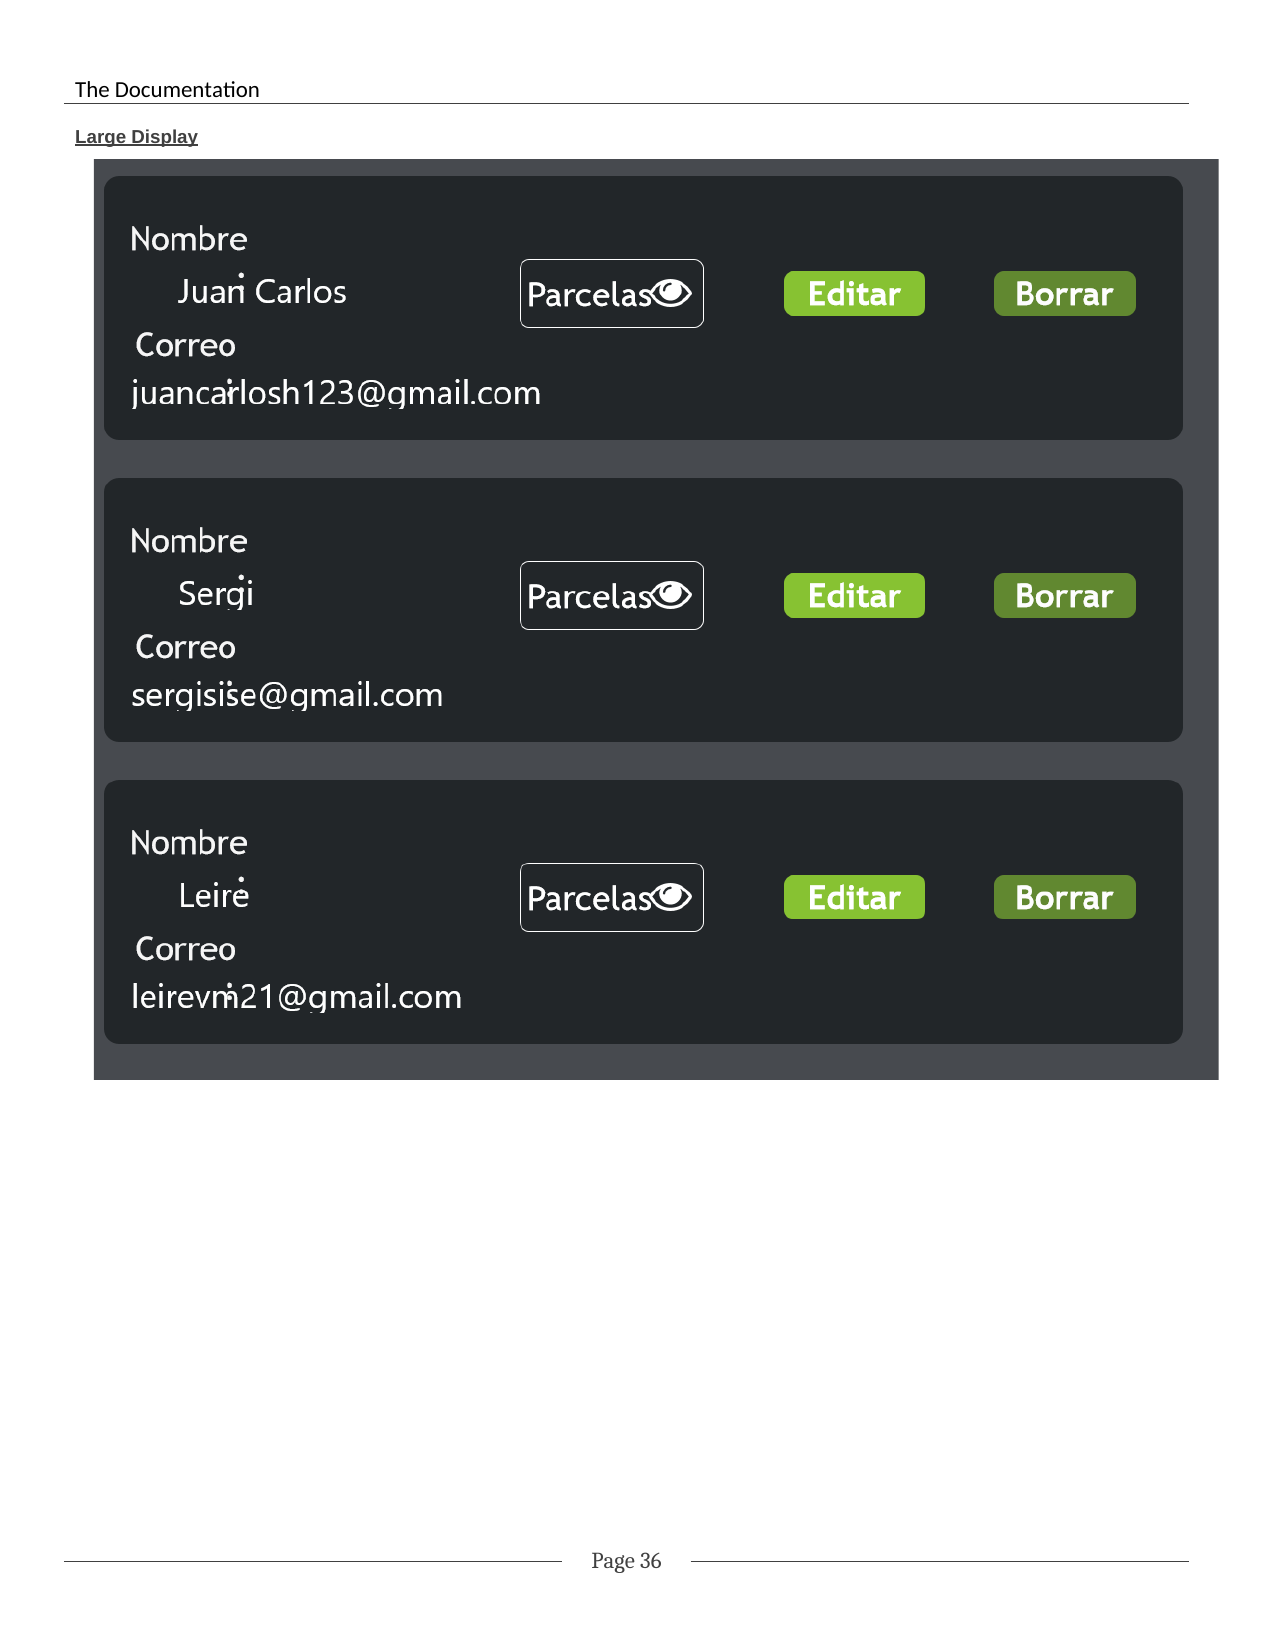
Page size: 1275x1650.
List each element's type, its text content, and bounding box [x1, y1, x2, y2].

subtitle Large Display [75, 126, 1200, 147]
